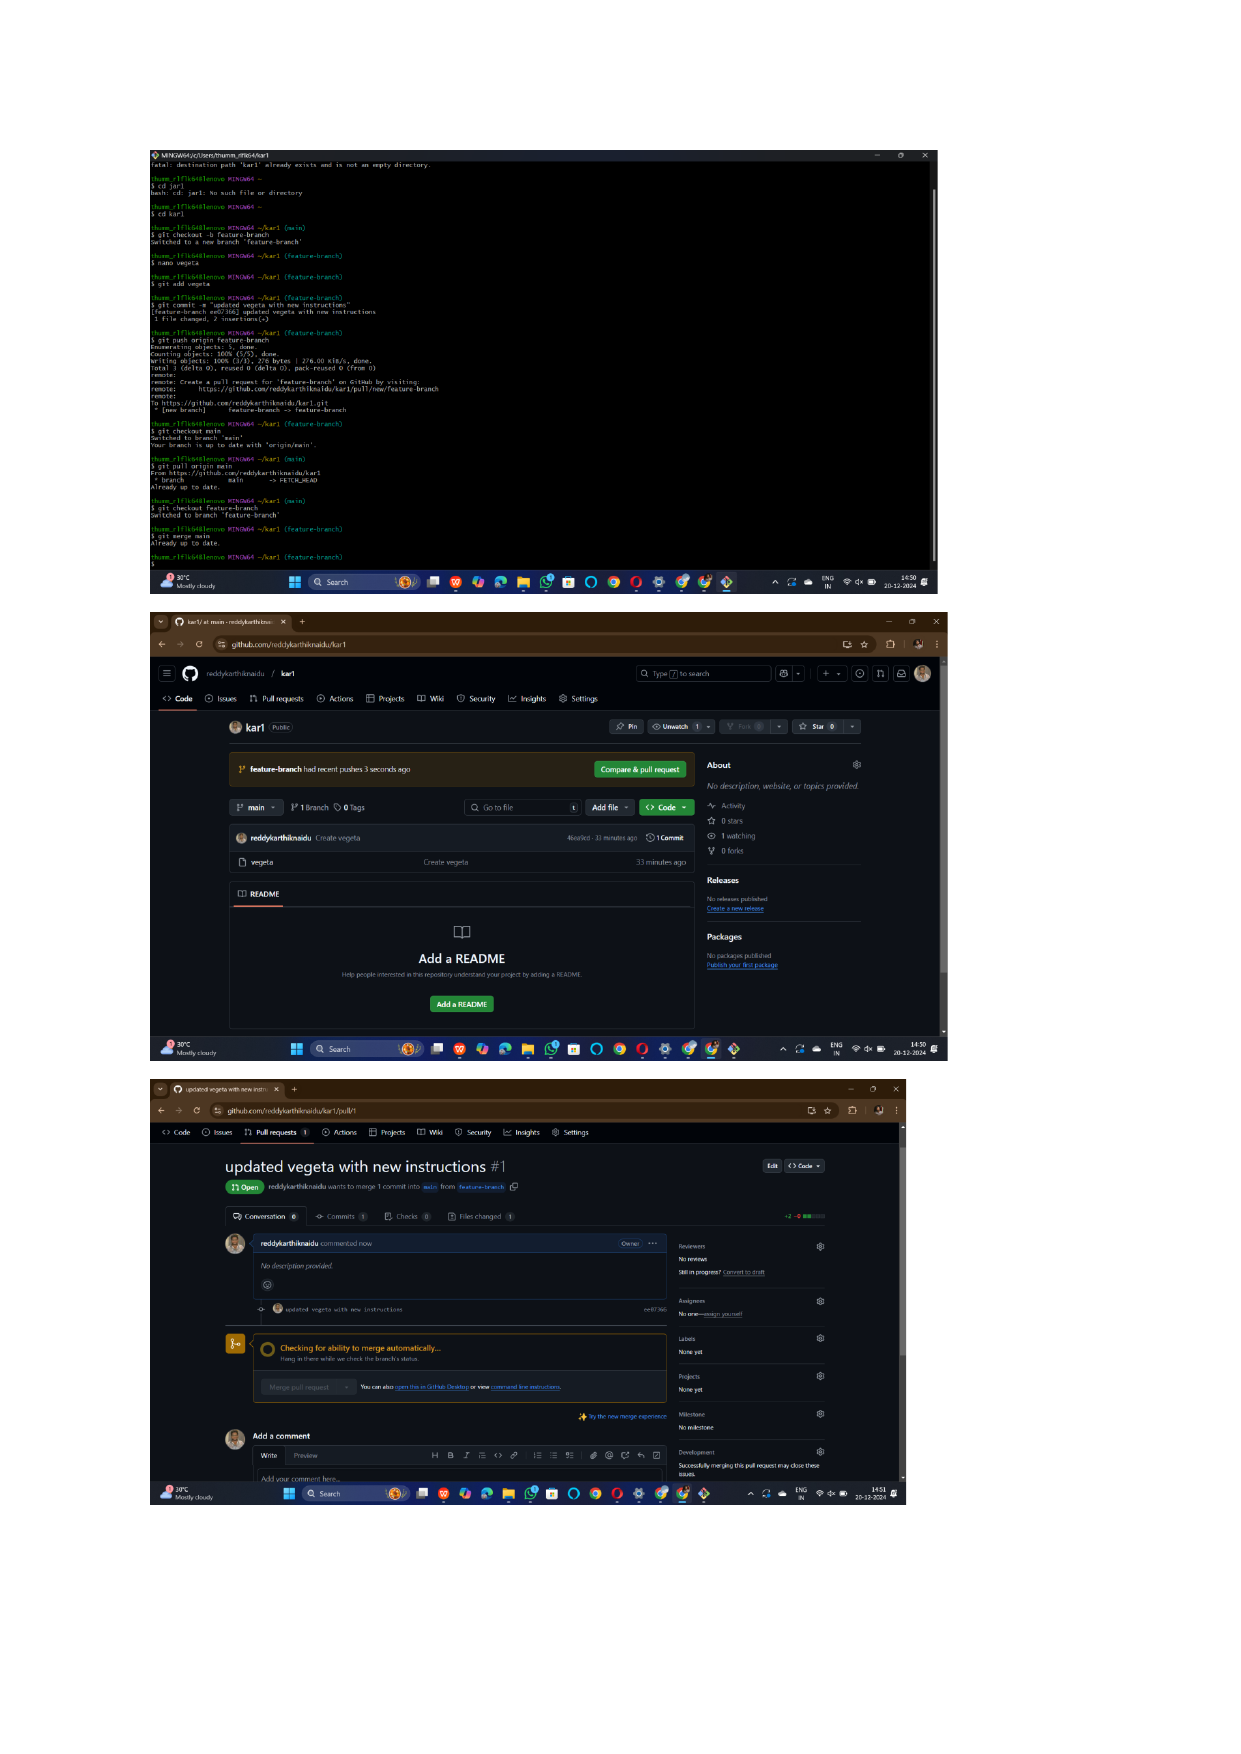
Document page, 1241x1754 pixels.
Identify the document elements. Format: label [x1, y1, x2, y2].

picture [150, 1079, 907, 1505]
picture [150, 150, 938, 594]
picture [150, 612, 948, 1061]
